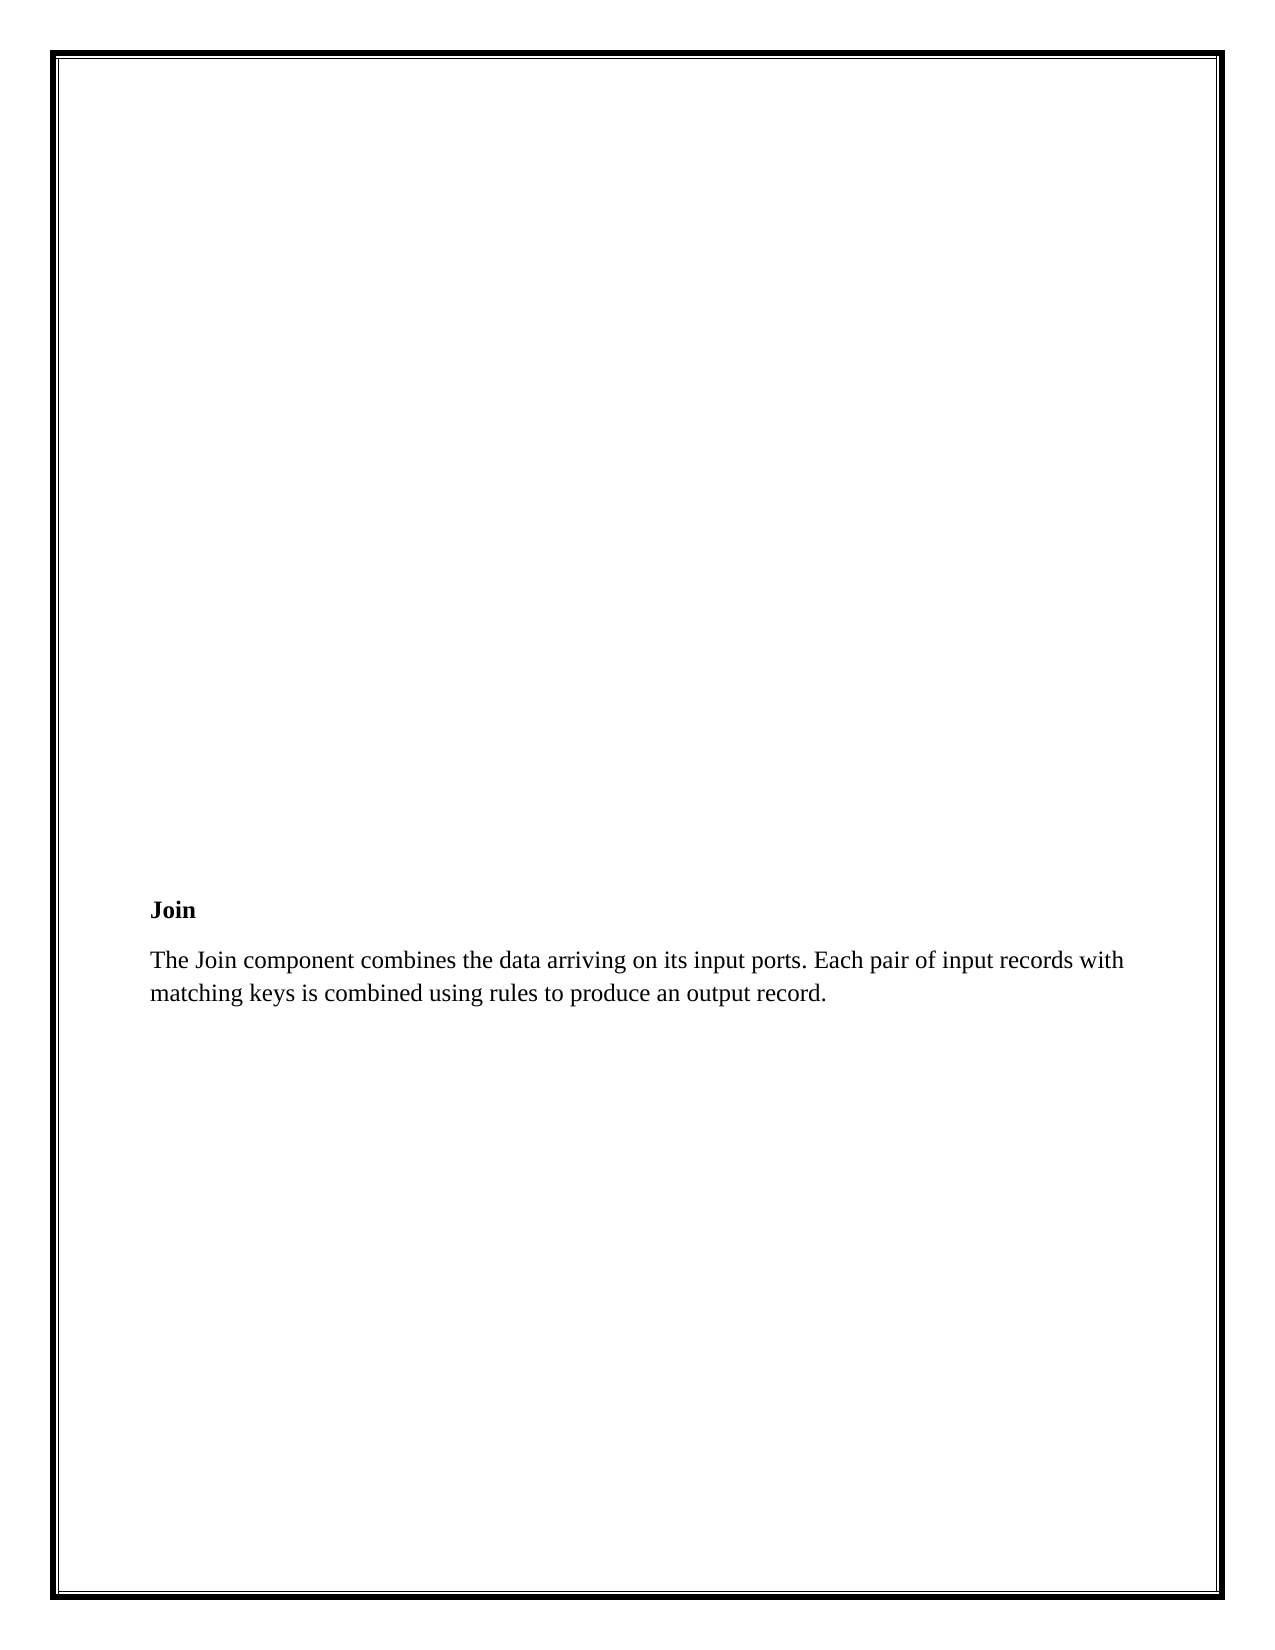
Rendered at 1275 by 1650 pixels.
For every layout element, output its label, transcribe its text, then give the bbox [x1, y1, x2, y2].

text The Join component combines the data arriving on its input ports. Each pair of input records with matching keys is combined using rules to produce an output record. [150, 945, 1125, 1007]
text Join [150, 895, 1125, 924]
